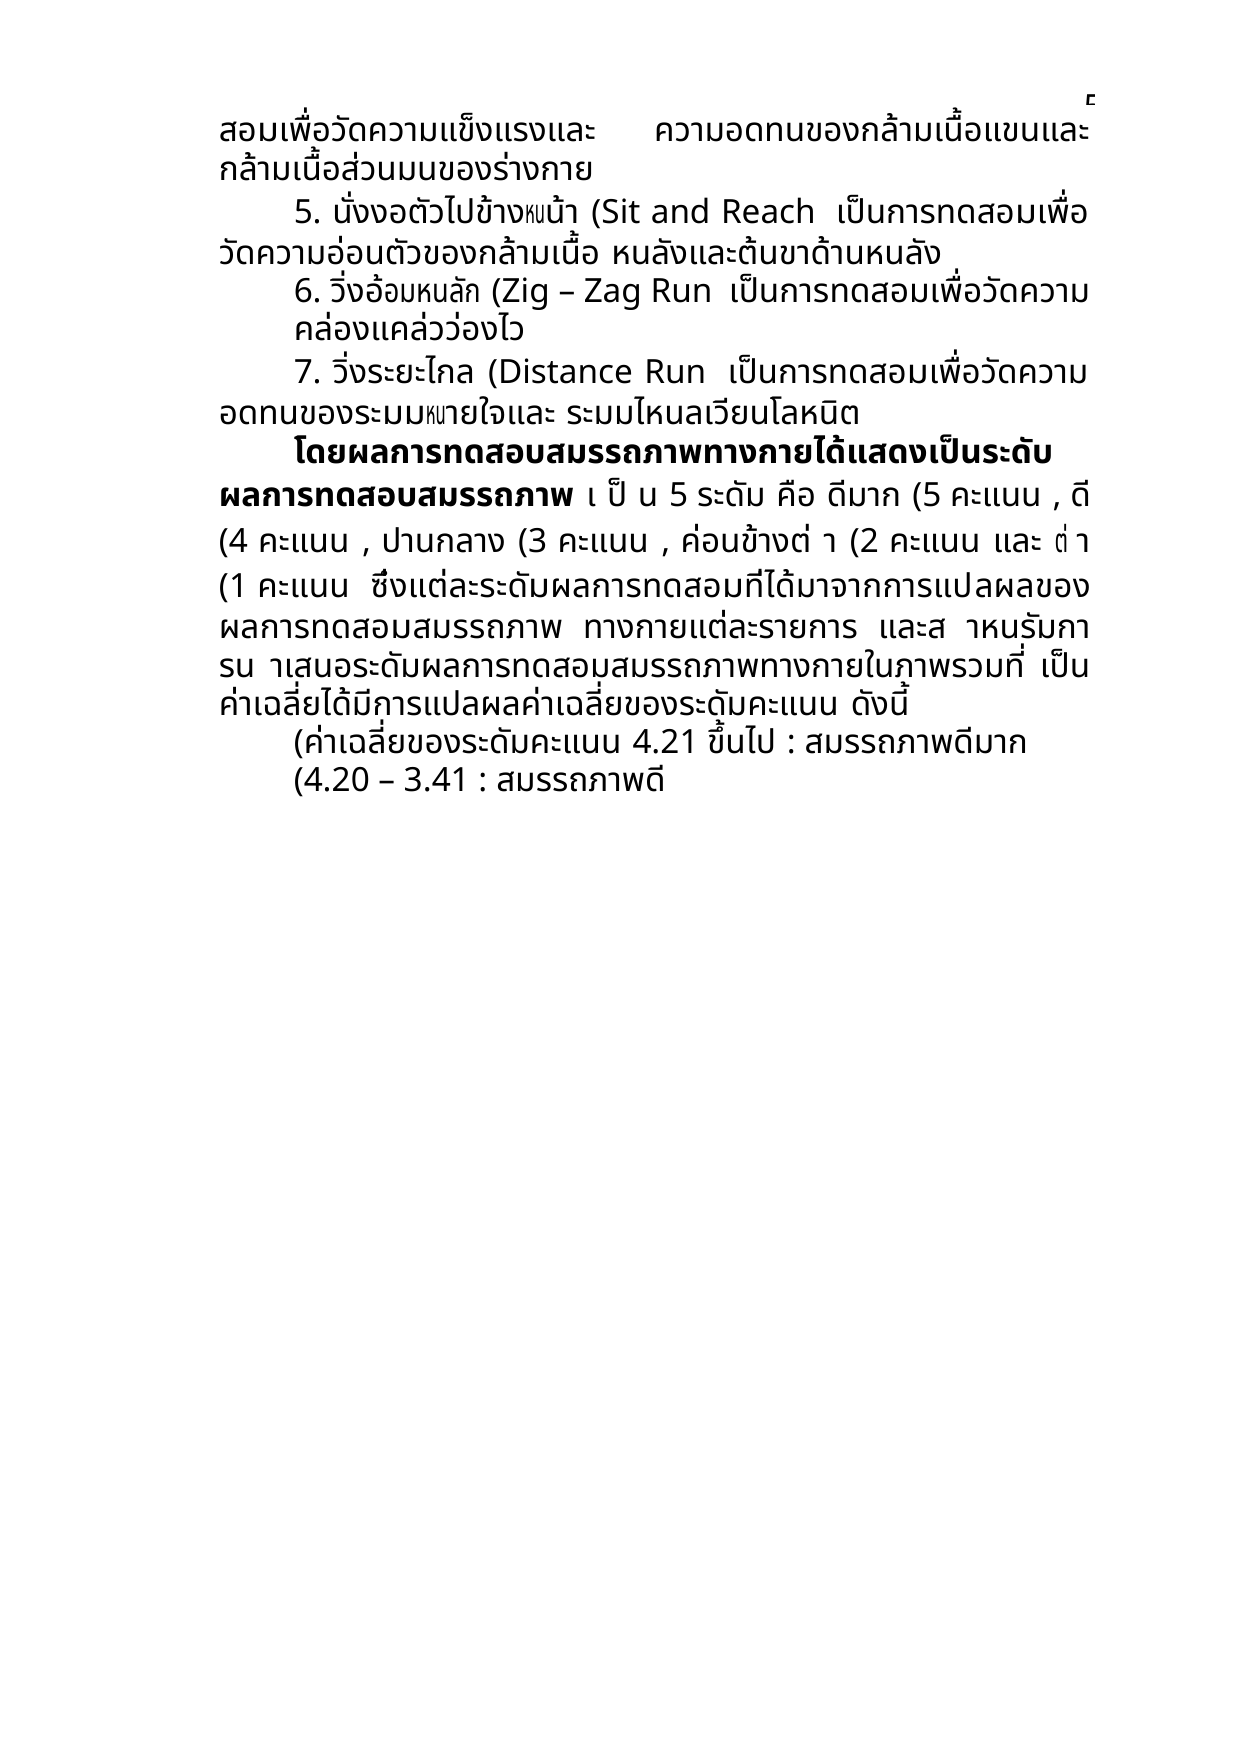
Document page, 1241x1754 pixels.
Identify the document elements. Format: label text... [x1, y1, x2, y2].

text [218, 110, 1090, 188]
text 6. วิ่งอ้อมหนลัก (Zig – Zag Run เป็นการทดสอมเพื่อวัดความคล่องแคล่วว่องไว [293, 272, 1103, 348]
text (ค่าเฉลี่ยของระดัมคะแนน 4.21 ขึ้นไป : สมรรถภาพดีมาก (4.20 – 3.41 : สมรรถภาพดี [293, 724, 1103, 799]
text 5. นั่งงอตัวไปข้างหนน้า (Sit and Reach เป็นการทดสอมเพื่อวัดความอ่อนตัวของกล้ามเนื้อ หนลังและต้นขาด้านหนลัง [218, 188, 1089, 272]
text 7. วิ่งระยะไกล (Distance Run เป็นการทดสอมเพื่อวัดความอดทนของระมมหนายใจและ ระมมไหนลเวียนโลหนิต [218, 348, 1089, 432]
text โดยผลการทดสอบสมรรถภาพทางกายได้แสดงเป็นระดับผลการทดสอบสมรรถภาพ เ ป็ น 5 ระดัม คือ ดีมาก (5 คะแนน , ดี (4 คะแนน , ปานกลาง (3 คะแนน , ค่อนข้างต่ า (2 คะแนน และ ต่ า (1 คะแนน ซึ่งแต่ละระดัมผลการทดสอมที่ได้มาจากการแปลผลของผลการทดสอมสมรรถภาพ ทางกายแต่ละรายการ และส าหนรัมการน าเสนอระดัมผลการทดสอมสมรรถภาพทางกายในภาพรวมที่ เป็นค่าเฉลี่ยได้มีการแปลผลค่าเฉลี่ยของระดัมคะแนน ดังนี้ [218, 432, 1091, 724]
